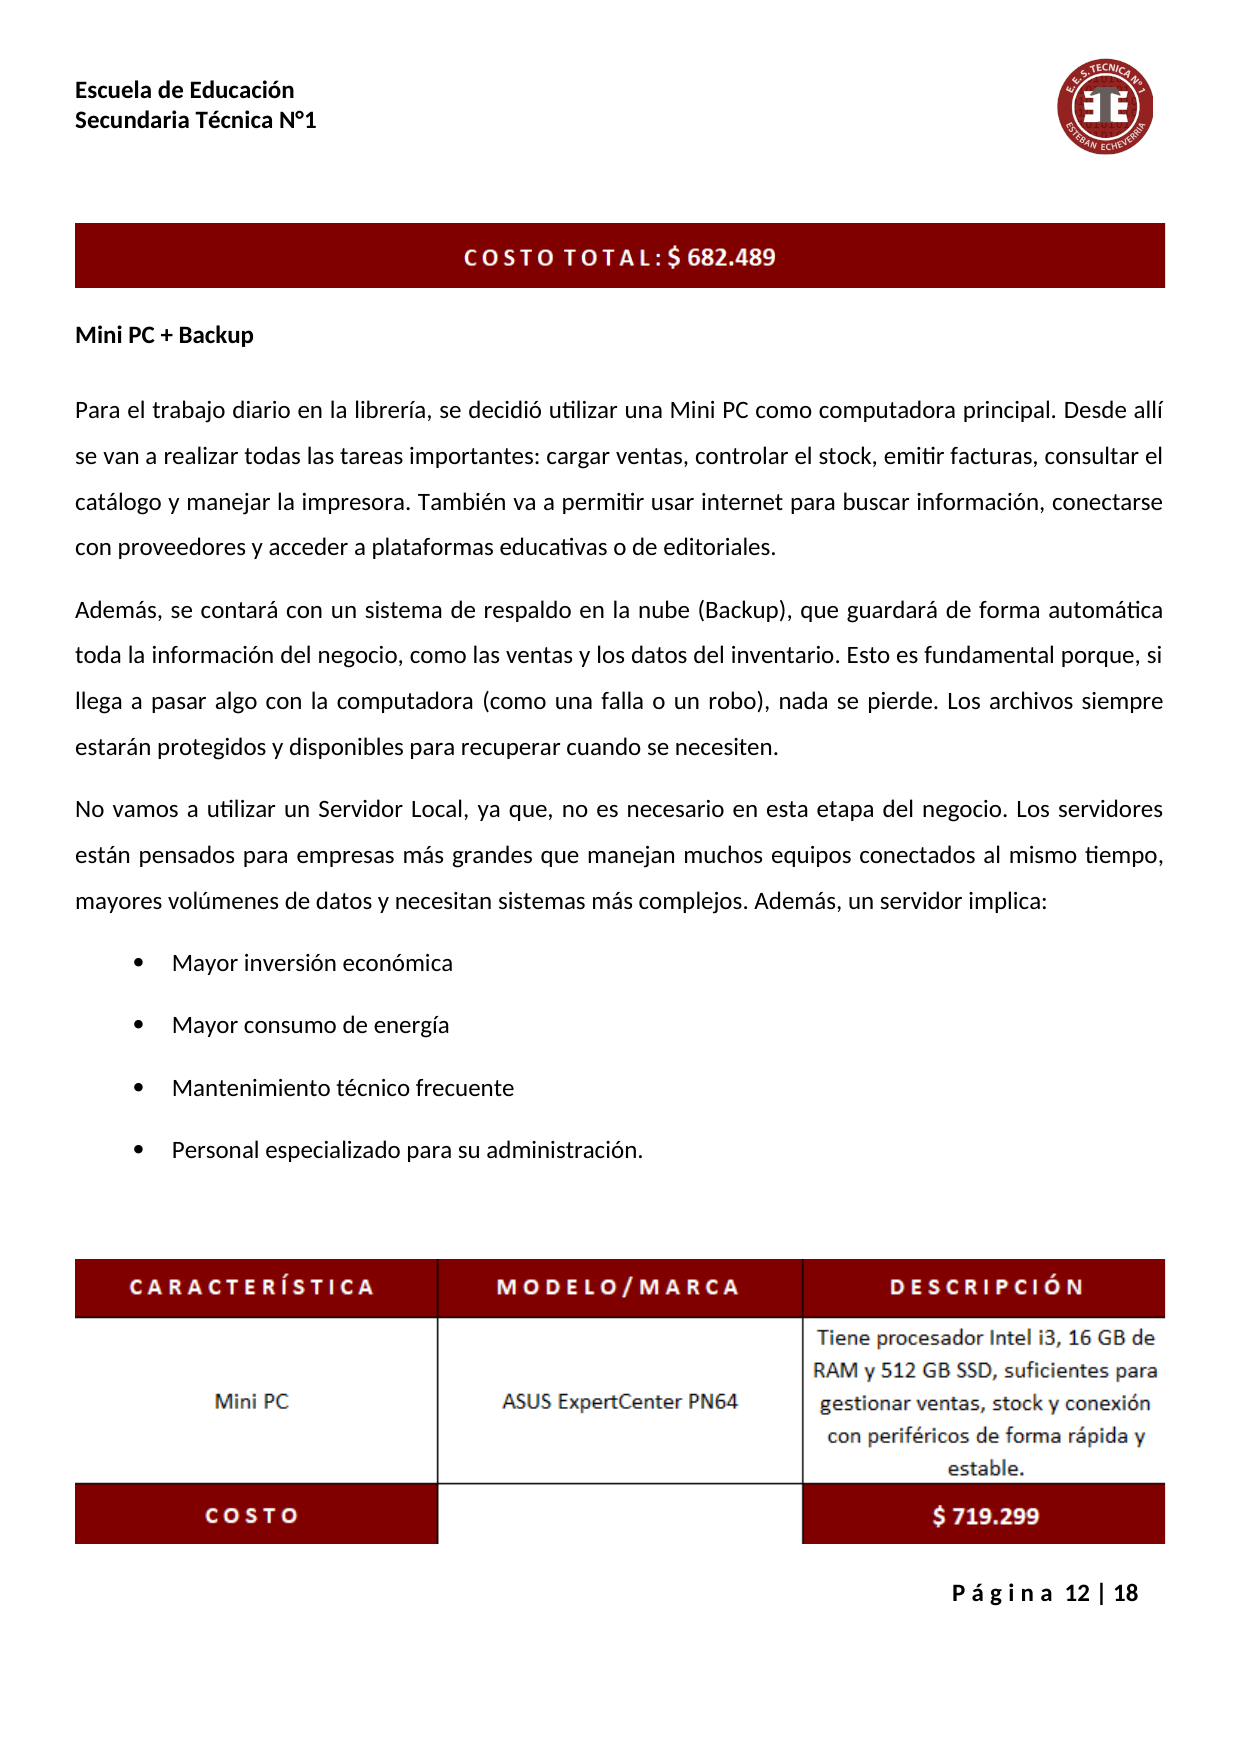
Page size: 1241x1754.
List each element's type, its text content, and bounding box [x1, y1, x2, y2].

text Mini PC + Backup [75, 319, 1165, 350]
picture [1056, 57, 1153, 155]
list Mayor inversión económica [134, 947, 1165, 978]
picture [75, 223, 1166, 288]
text No vamos a utilizar un Servidor Local, ya que, no es necesario en esta etapa del negocio. Los servidores están pensados para empresas más grandes que manejan muchos equipos conectados al mismo tiempo, mayores volúmenes de datos y necesitan sistemas más complejos. Además, un servidor implica: [75, 793, 1165, 915]
list Mantenimiento técnico frecuente [134, 1072, 1165, 1102]
text Además, se contará con un sistema de respaldo en la nube (Backup), que guardará de forma automática toda la información del negocio, como las ventas y los datos del inventario. Esto es fundamental porque, si llega a pasar algo con la computadora (como una falla o un robo), nada se pierde. Los archivos siempre estarán protegidos y disponibles para recuperar cuando se necesiten. [75, 594, 1165, 761]
list Personal especializado para su administración. [134, 1134, 1165, 1165]
text Para el trabajo diario en la librería, se decidió utilizar una Mini PC como computadora principal. Desde allí se van a realizar todas las tareas importantes: cargar ventas, controlar el stock, emitir facturas, consultar el catálogo y manejar la impresora. También va a permitir usar internet para buscar información, conectarse con proveedores y acceder a plataformas educativas o de editoriales. [75, 394, 1165, 562]
list Mayor consumo de energía [134, 1009, 1165, 1040]
picture [75, 1259, 1166, 1544]
